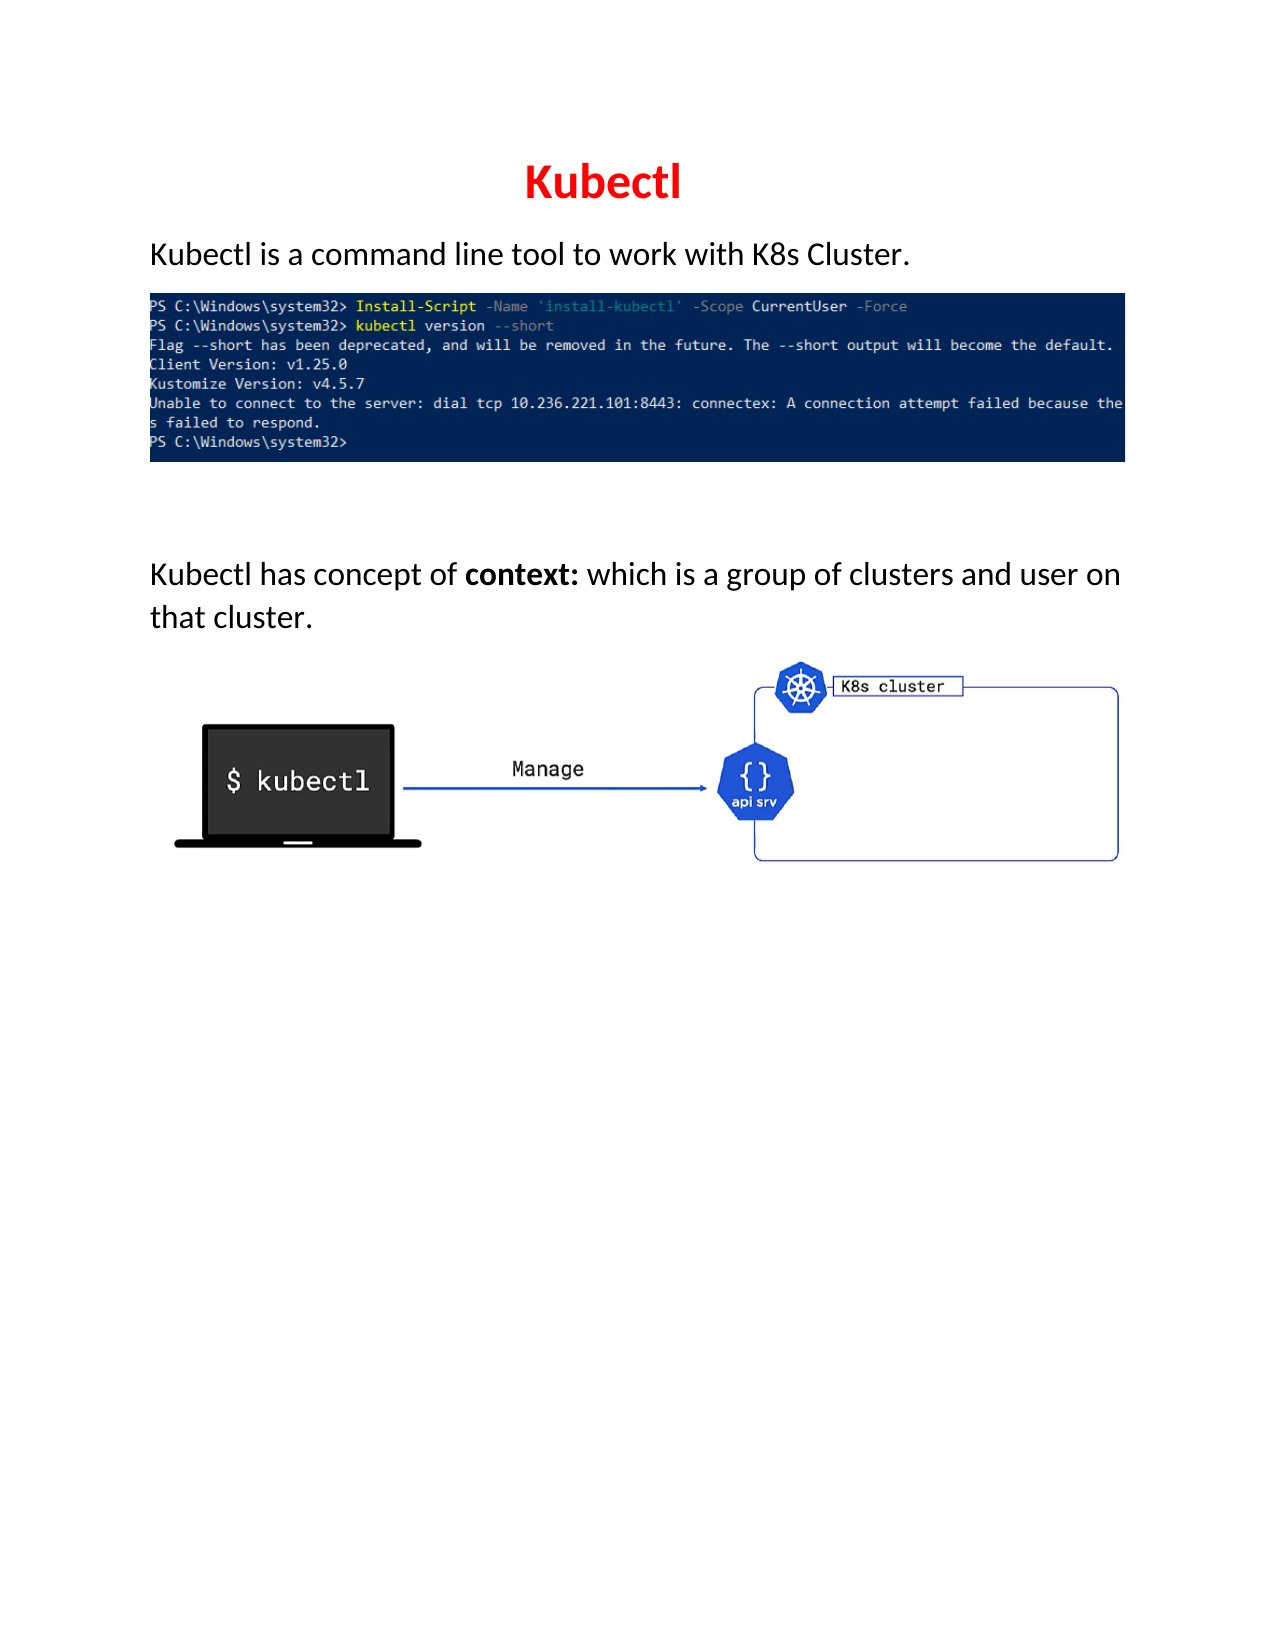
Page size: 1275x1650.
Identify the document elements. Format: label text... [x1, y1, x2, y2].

picture [150, 293, 1125, 462]
text Kubectl is a command line tool to work with K8s Cluster. [150, 232, 1125, 273]
text Kubectl [450, 150, 1125, 211]
picture [150, 657, 1125, 902]
text Kubectl has concept of context: which is a group of clusters and user on that cluster. [150, 552, 1125, 637]
